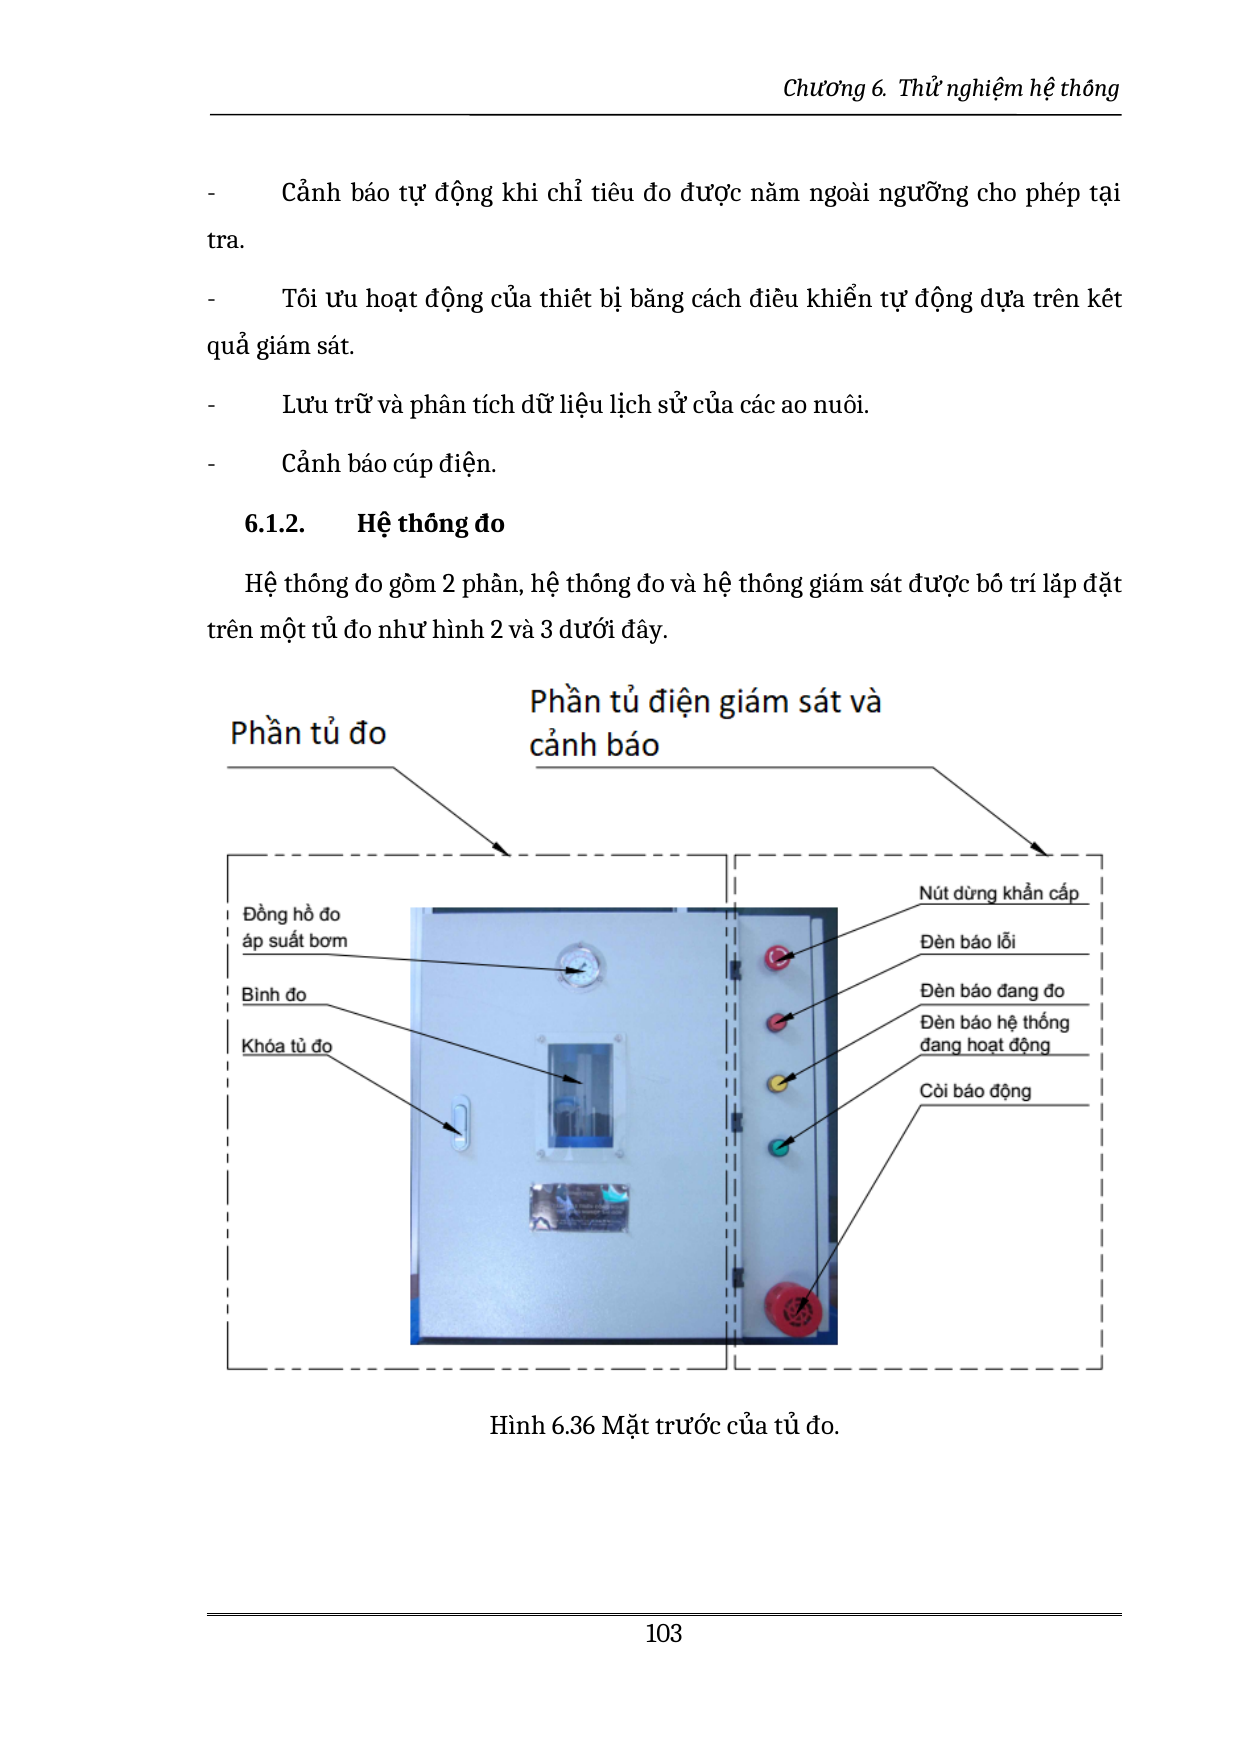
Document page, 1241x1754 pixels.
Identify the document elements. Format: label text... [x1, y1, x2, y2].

subtitle Hệ thống đo [244, 507, 1122, 539]
text - Lưu trữ và phân tích dữ liệu lịch sử của các ao nuôi. [207, 389, 1122, 420]
text - Cảnh báo tự động khi chỉ tiêu đo được nằm ngoài ngưỡng cho phép tại tra. [207, 177, 1122, 255]
text Hệ thống đo gồm 2 phần, hệ thống đo và hệ thống giám sát được bố trí lắp đặt trên một tủ đo như hình 2 và 3 dưới đây. [207, 568, 1122, 646]
text - Tối ưu hoạt động của thiết bị bằng cách điều khiển tự động dựa trên kết quả giám sát. [207, 283, 1122, 361]
picture [206, 673, 1123, 1382]
text - Cảnh báo cúp điện. [207, 448, 1122, 479]
